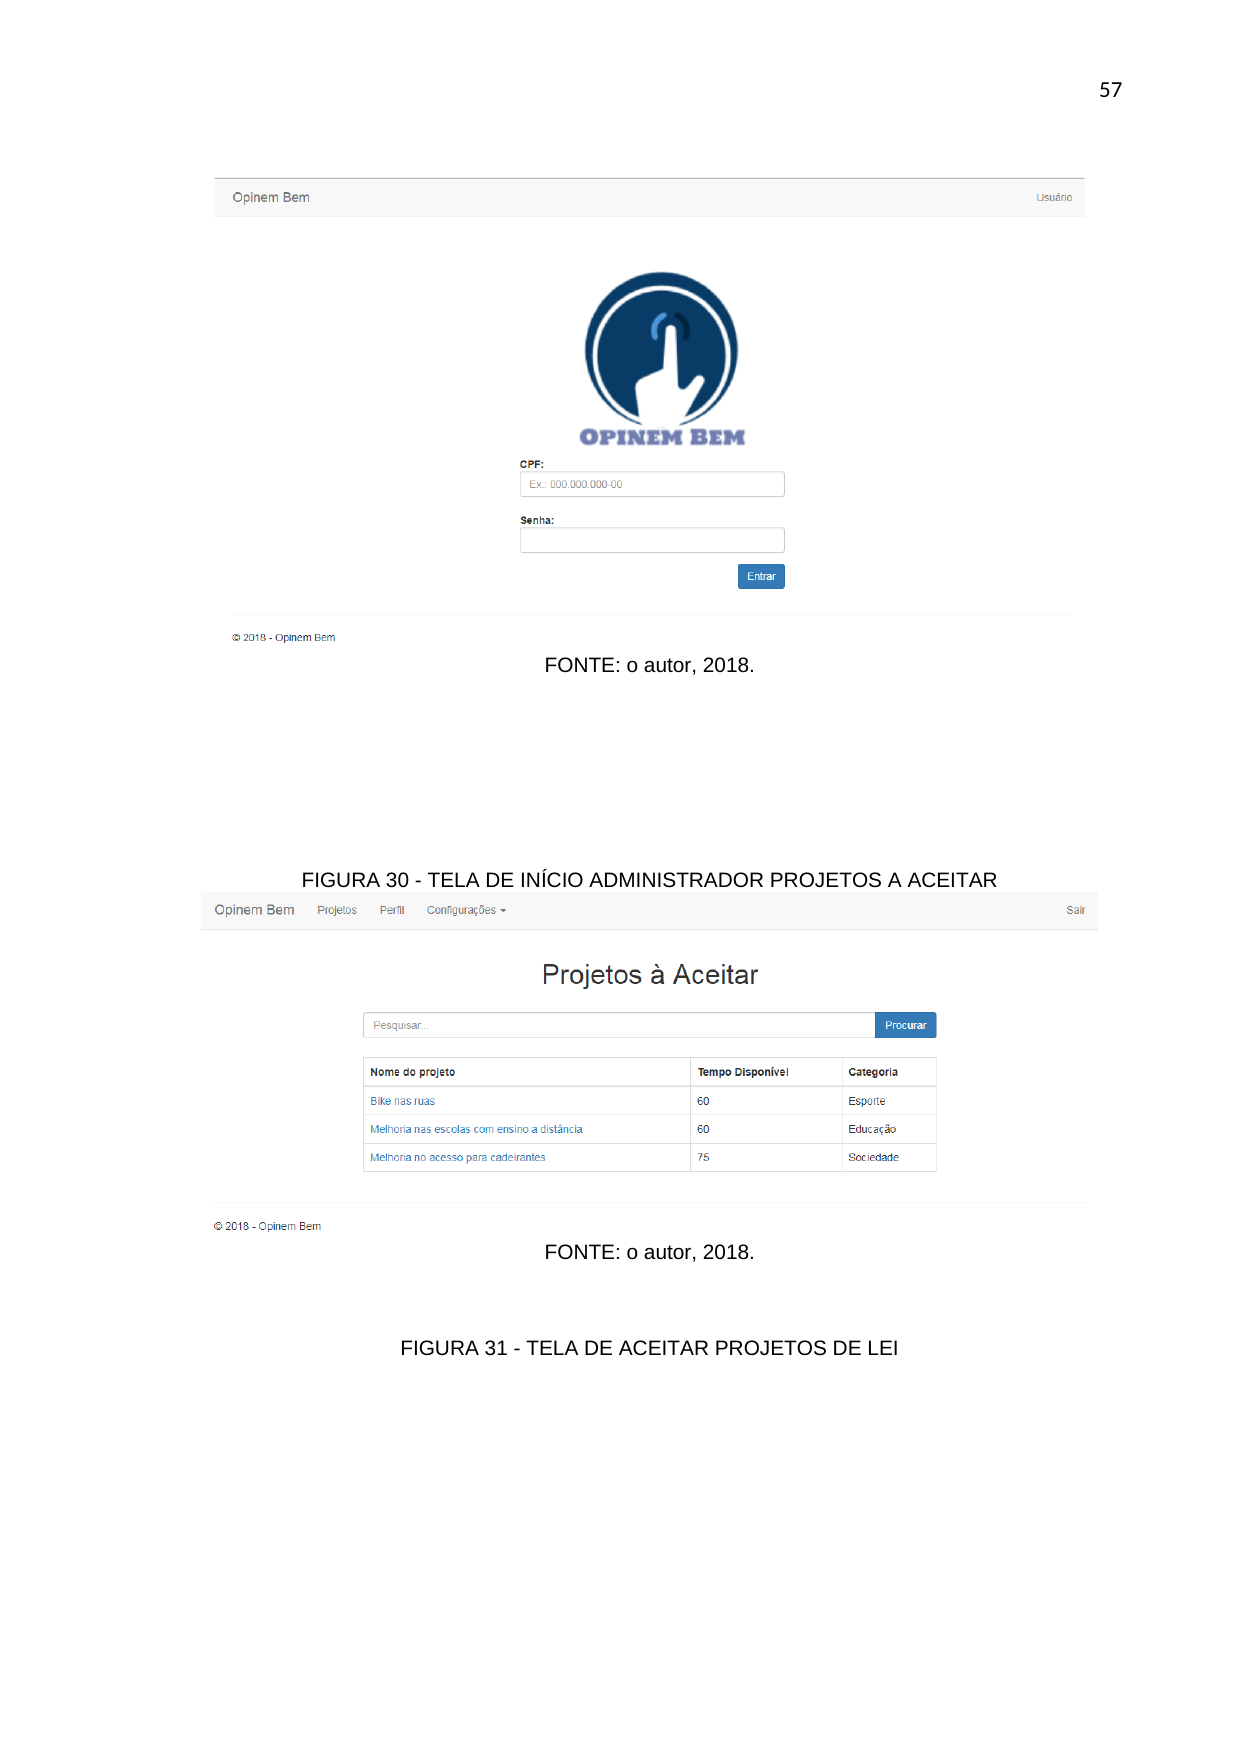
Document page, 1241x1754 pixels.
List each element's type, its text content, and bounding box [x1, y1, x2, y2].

text FONTE: o autor, 2018. [177, 1240, 1122, 1264]
text FONTE: o autor, 2018. [177, 653, 1122, 677]
text FIGURA 30 - TELA DE INÍCIO ADMINISTRADOR PROJETOS A ACEITAR [177, 868, 1122, 892]
picture [214, 177, 1085, 653]
text FIGURA 31 - TELA DE ACEITAR PROJETOS DE LEI [177, 1336, 1122, 1360]
picture [201, 892, 1099, 1241]
